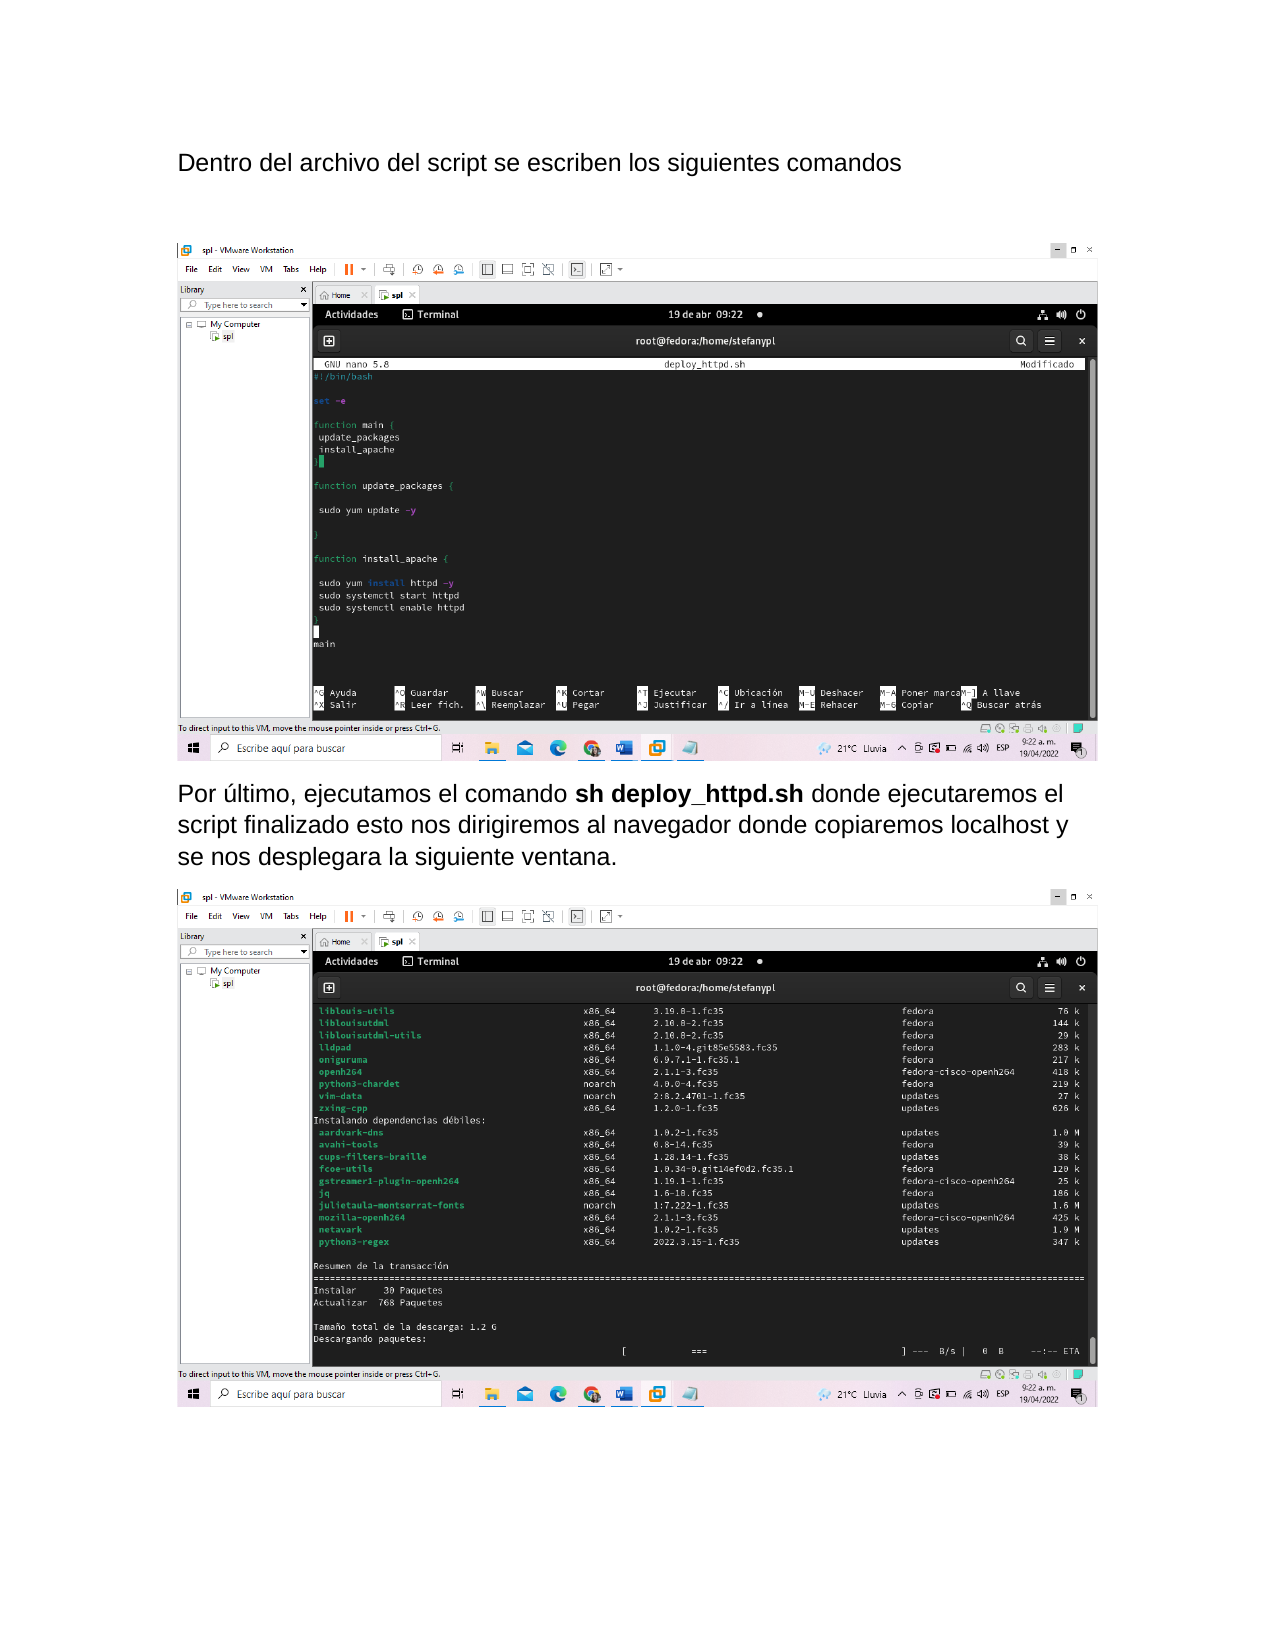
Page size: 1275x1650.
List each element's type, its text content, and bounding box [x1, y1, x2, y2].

text Por último, ejecutamos el comando sh deploy_httpd.sh donde ejecutaremos el script finalizado esto nos dirigiremos al navegador donde copiaremos localhost y se nos desplegara la siguiente ventana. [177, 779, 1098, 870]
text Dentro del archivo del script se escriben los siguientes comandos [177, 148, 1098, 176]
picture [177, 243, 1098, 761]
picture [177, 889, 1098, 1407]
